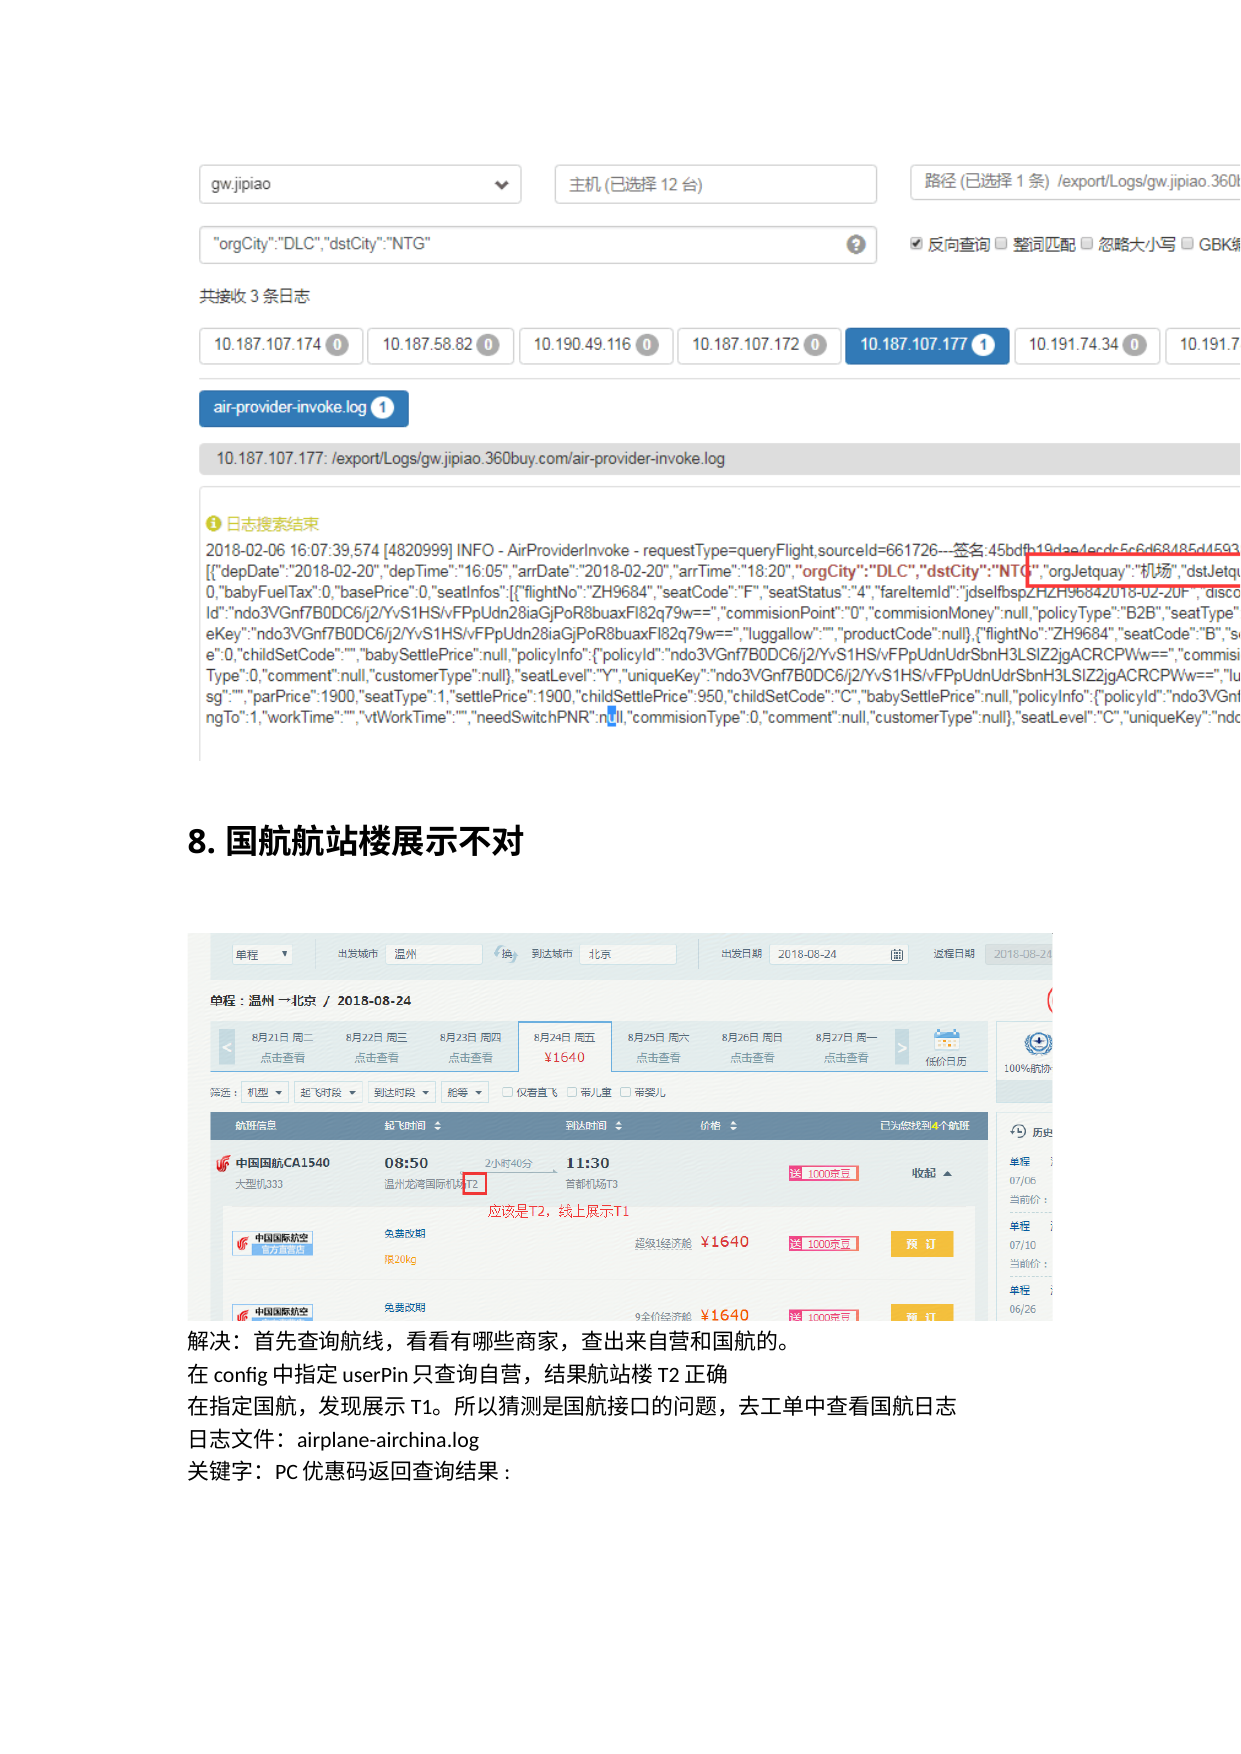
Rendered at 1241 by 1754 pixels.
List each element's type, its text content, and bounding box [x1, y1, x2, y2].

text 解决：首先查询航线，看看有哪些商家，查出来自营和国航的。 [187, 1324, 1053, 1356]
text 在config中指定userPin只查询自营，结果航站楼T2正确 [187, 1356, 1053, 1389]
text 在指定国航，发现展示T1。所以猜测是国航接口的问题，去工单中查看国航日志 [187, 1389, 1053, 1421]
picture [187, 933, 1053, 1321]
text 关键字：PC优惠码返回查询结果 : [187, 1454, 1053, 1486]
picture [187, 162, 1241, 761]
text 日志文件：airplane-airchina.log [187, 1421, 1053, 1454]
subtitle 8. 国航航站楼展示不对 [187, 807, 1053, 872]
